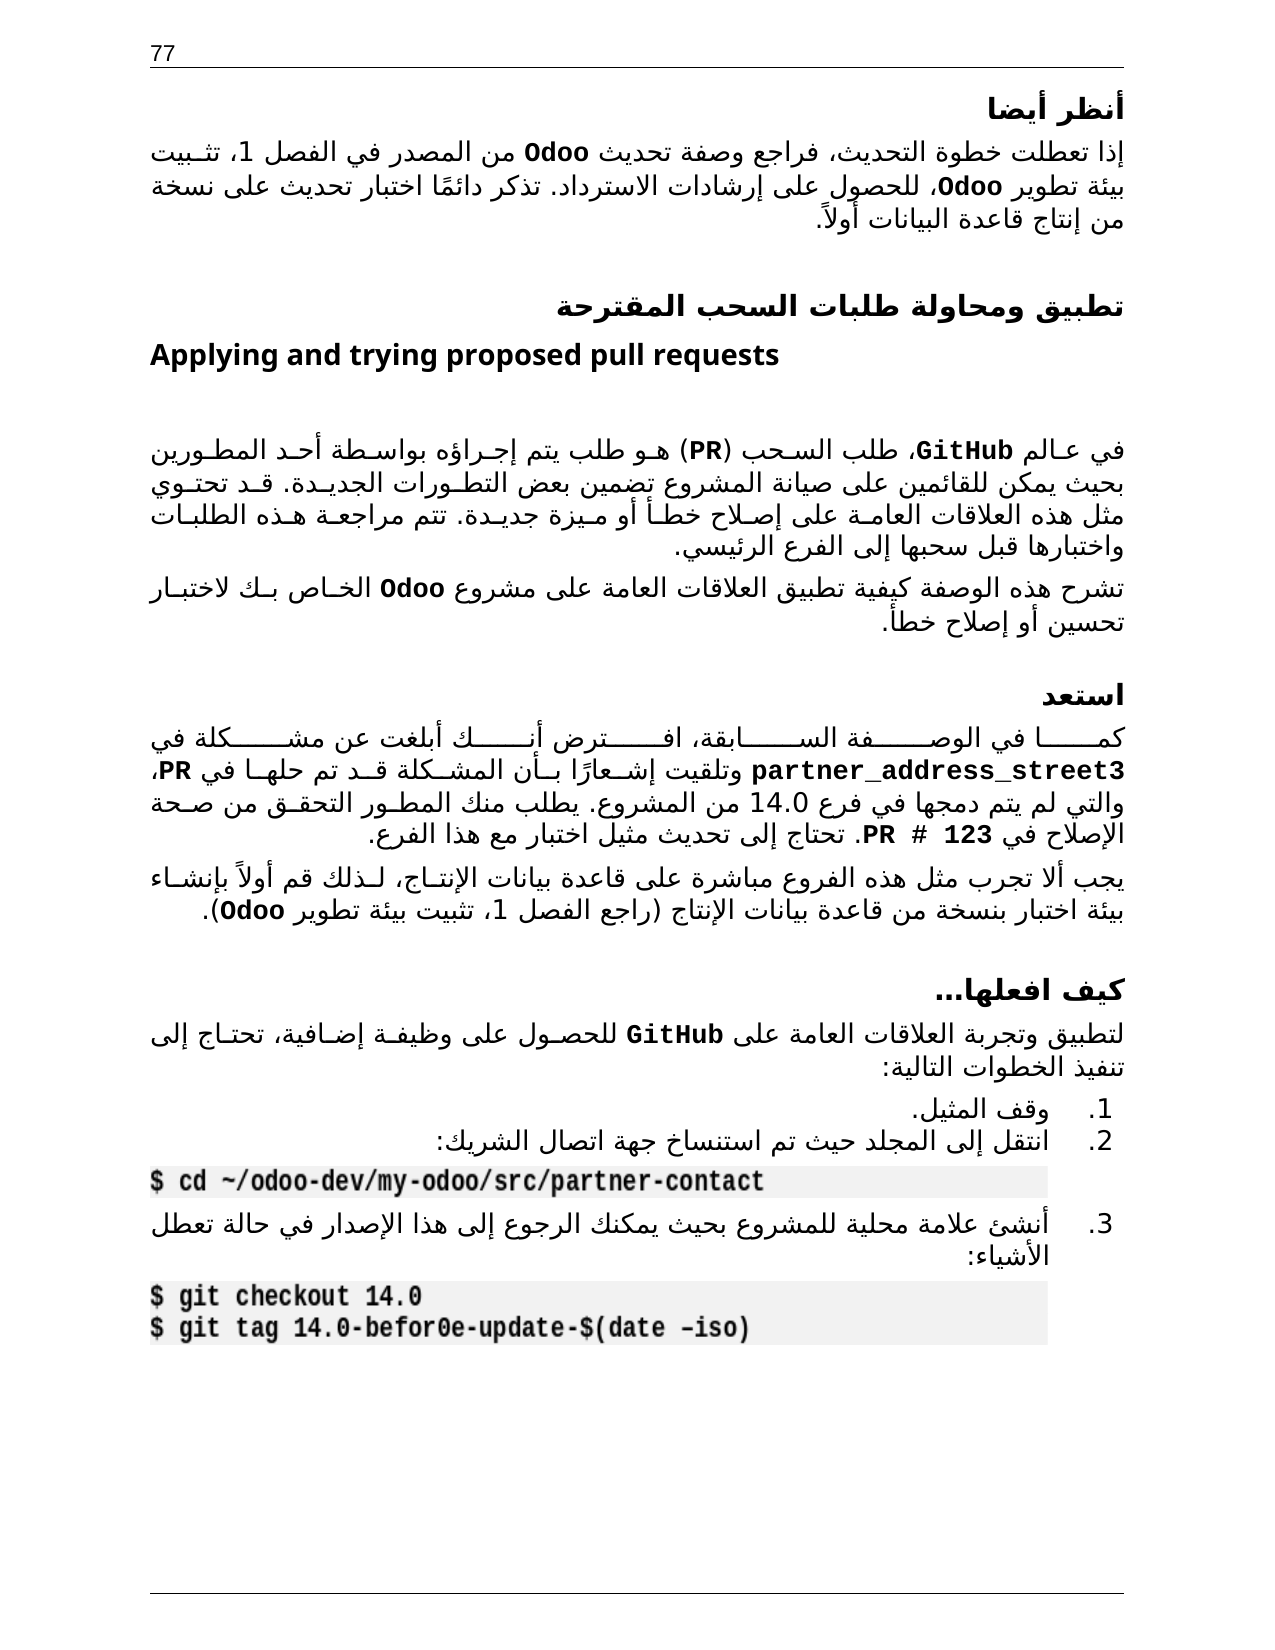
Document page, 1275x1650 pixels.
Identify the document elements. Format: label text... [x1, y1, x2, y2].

text كيف افعلها… [150, 974, 1125, 1008]
text Applying and trying proposed pull requests [150, 334, 1125, 374]
list وقف المثيل. [150, 1093, 1087, 1125]
text كما في الوصفة السابقة، افترض أنك أبلغت عن مشكلة في partner_address_street3 وتلقيت إشعارًا بأن المشكلة قد تم حلها في PR، والتي لم يتم دمجها في فرع 14.0 من المشروع. يطلب منك المطور التحقق من صحة الإصلاح في PR # 123. تحتاج إلى تحديث مثيل اختبار مع هذا الفرع. [150, 722, 1125, 852]
text يجب ألا تجرب مثل هذه الفروع مباشرة على قاعدة بيانات الإنتاج، لذلك قم أولاً بإنشاء بيئة اختبار بنسخة من قاعدة بيانات الإنتاج (راجع الفصل 1، تثبيت بيئة تطوير Odoo). [150, 862, 1125, 927]
text لتطبيق وتجربة العلاقات العامة على GitHub للحصول على وظيفة إضافية، تحتاج إلى تنفيذ الخطوات التالية: [150, 1018, 1125, 1083]
text تشرح هذه الوصفة كيفية تطبيق العلاقات العامة على مشروع Odoo الخاص بك لاختبار تحسين أو إصلاح خطأ. [150, 573, 1125, 637]
text تطبيق ومحاولة طلبات السحب المقترحة [150, 290, 1125, 324]
text إذا تعطلت خطوة التحديث، فراجع وصفة تحديث Odoo من المصدر في الفصل 1، تثبيت بيئة تطوير Odoo، للحصول على إرشادات الاسترداد. تذكر دائمًا اختبار تحديث على نسخة من إنتاج قاعدة البيانات أولاً. [150, 137, 1125, 235]
text في عالم GitHub، طلب السحب (PR) هو طلب يتم إجراؤه بواسطة أحد المطورين بحيث يمكن للقائمين على صيانة المشروع تضمين بعض التطورات الجديدة. قد تحتوي مثل هذه العلاقات العامة على إصلاح خطأ أو ميزة جديدة. تتم مراجعة هذه الطلبات واختبارها قبل سحبها إلى الفرع الرئيسي. [150, 434, 1125, 562]
list انتقل إلى المجلد حيث تم استنساخ جهة اتصال الشريك: [150, 1125, 1087, 1156]
text أنظر أيضا [150, 92, 1125, 126]
list أنشئ علامة محلية للمشروع بحيث يمكنك الرجوع إلى هذا الإصدار في حالة تعطل الأشياء: [150, 1208, 1087, 1272]
text استعد [150, 678, 1125, 712]
